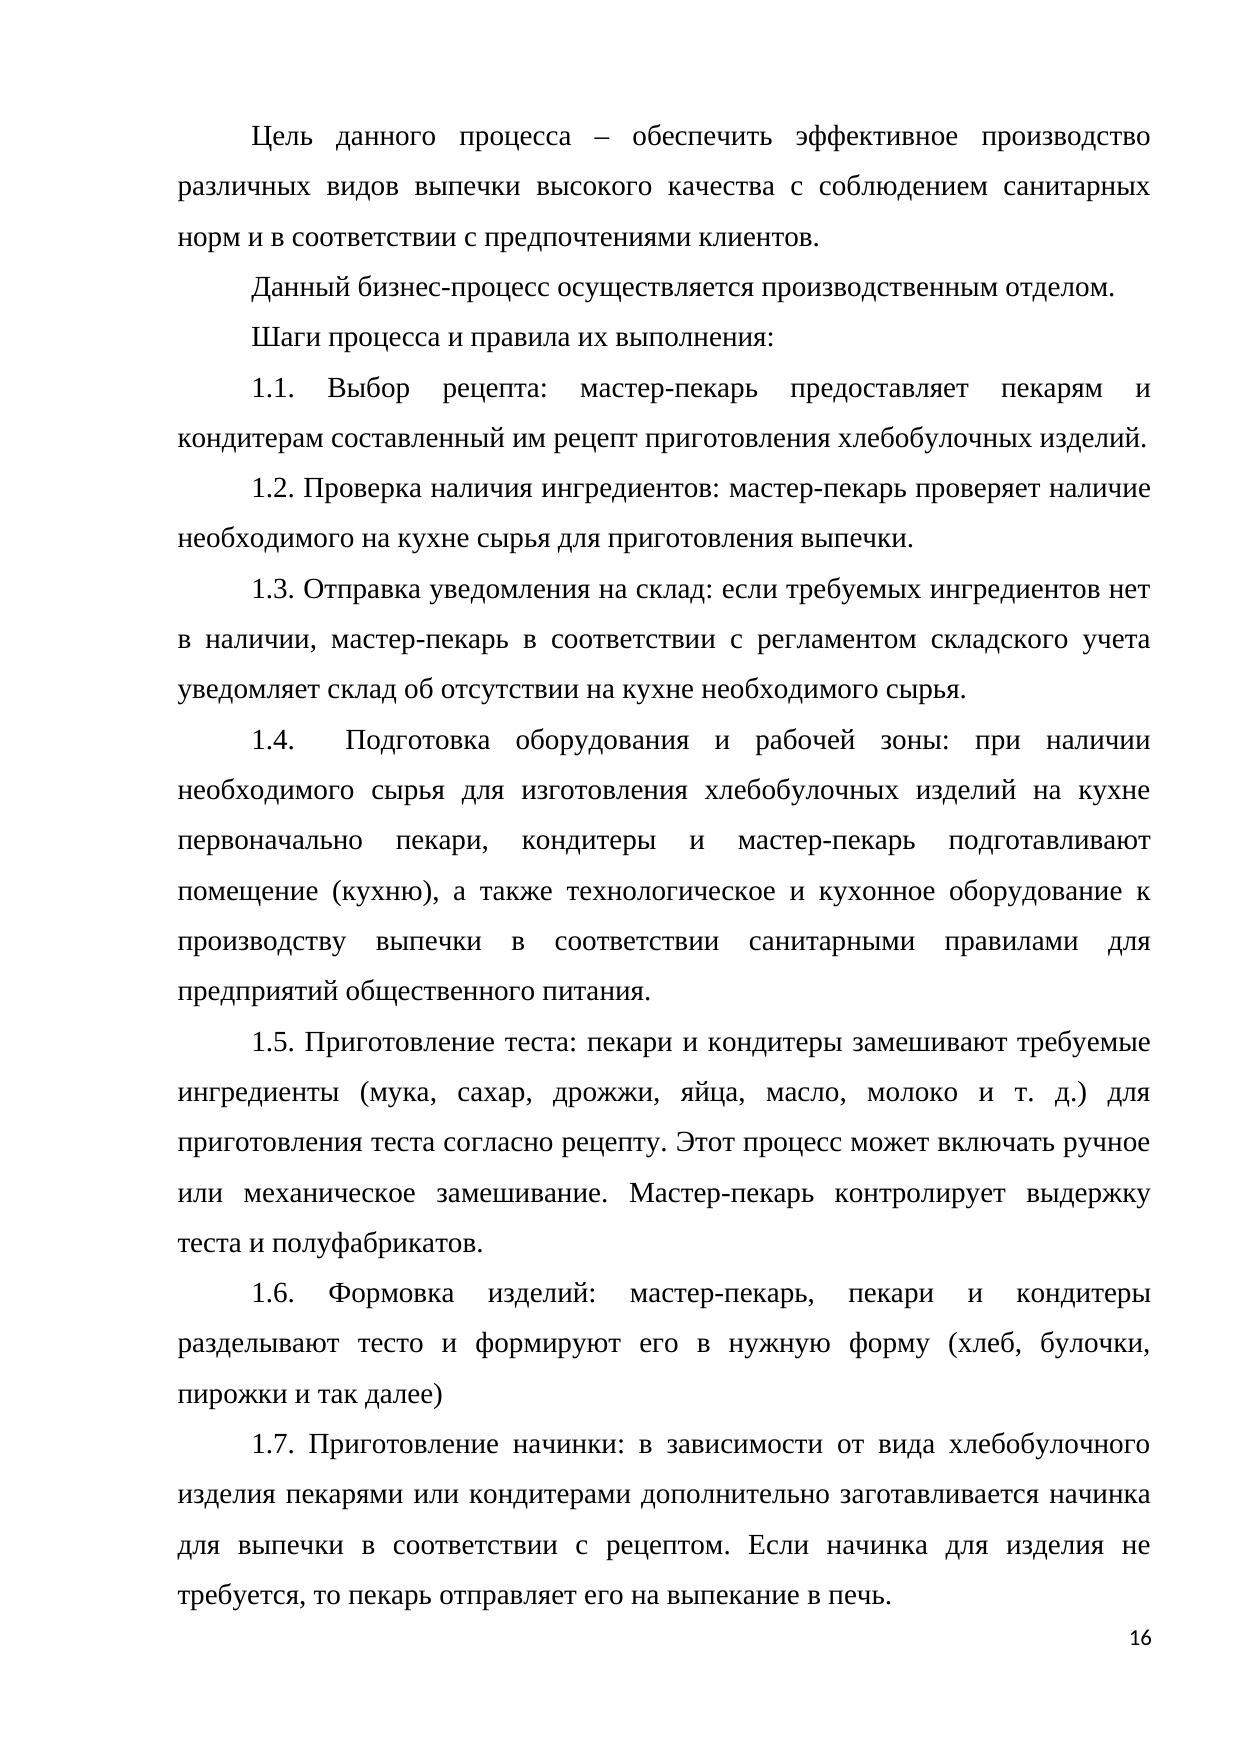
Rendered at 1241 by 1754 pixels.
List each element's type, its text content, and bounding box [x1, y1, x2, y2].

text 1.5. Приготовление теста: пекари и кондитеры замешивают требуемые ингредиенты (мука, сахар, дрожжи, яйца, масло, молоко и т. д.) для приготовления теста согласно рецепту. Этот процесс может включать ручное или механическое замешивание. Мастер-пекарь контролирует выдержку теста и полуфабрикатов. [177, 1024, 1152, 1258]
text 1.7. Приготовление начинки: в зависимости от вида хлебобулочного изделия пекарями или кондитерами дополнительно заготавливается начинка для выпечки в соответствии с рецептом. Если начинка для изделия не требуется, то пекарь отправляет его на выпекание в печь. [177, 1426, 1152, 1611]
text 1.2. Проверка наличия ингредиентов: мастер-пекарь проверяет наличие необходимого на кухне сырья для приготовления выпечки. [177, 470, 1152, 554]
text 1.4. Подготовка оборудования и рабочей зоны: при наличии необходимого сырья для изготовления хлебобулочных изделий на кухне первоначально пекари, кондитеры и мастер-пекарь подготавливают помещение (кухню), а также технологическое и кухонное оборудование к производству выпечки в соответствии санитарными правилами для предприятий общественного питания. [177, 722, 1152, 1007]
text Цель данного процесса – обеспечить эффективное производство различных видов выпечки высокого качества с соблюдением санитарных норм и в соответствии с предпочтениями клиентов. [177, 118, 1152, 252]
text 1.6. Формовка изделий: мастер-пекарь, пекари и кондитеры разделывают тесто и формируют его в нужную форму (хлеб, булочки, пирожки и так далее) [177, 1275, 1152, 1409]
text Данный бизнес-процесс осуществляется производственным отделом. [177, 269, 1152, 303]
text 1.3. Отправка уведомления на склад: если требуемых ингредиентов нет в наличии, мастер-пекарь в соответствии с регламентом складского учета уведомляет склад об отсутствии на кухне необходимого сырья. [177, 571, 1152, 705]
text 1.1. Выбор рецепта: мастер-пекарь предоставляет пекарям и кондитерам составленный им рецепт приготовления хлебобулочных изделий. [177, 370, 1152, 453]
text Шаги процесса и правила их выполнения: [177, 319, 1152, 353]
